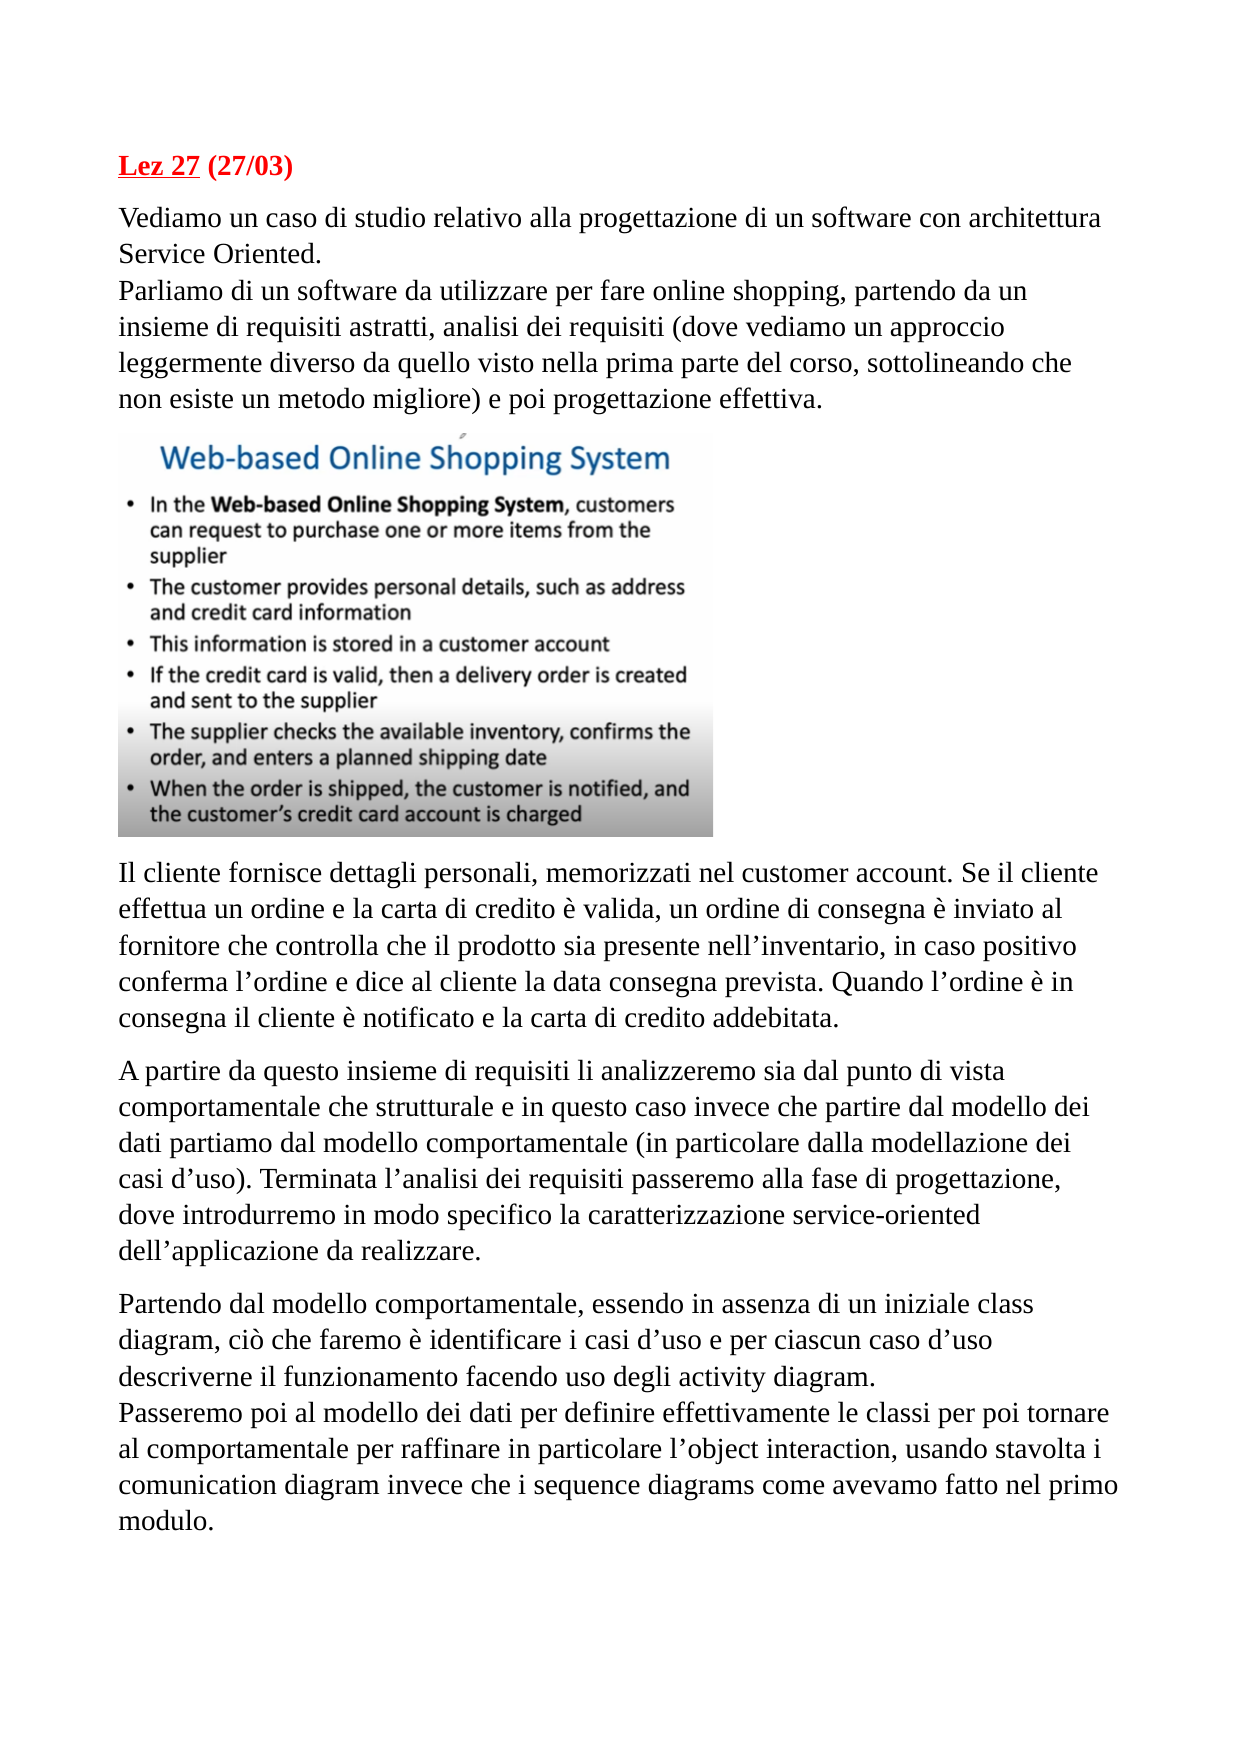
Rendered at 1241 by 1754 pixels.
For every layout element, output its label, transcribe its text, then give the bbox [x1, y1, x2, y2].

picture [118, 433, 714, 837]
text A partire da questo insieme di requisiti li analizzeremo sia dal punto di vista comportamentale che strutturale e in questo caso invece che partire dal modello dei dati partiamo dal modello comportamentale (in particolare dalla modellazione dei casi d’uso). Terminata l’analisi dei requisiti passeremo alla fase di progettazione, dove introdurremo in modo specifico la caratterizzazione service-oriented dell’applicazione da realizzare. [118, 1053, 1122, 1267]
text Lez 27 (27/03) [118, 148, 1122, 181]
text Vediamo un caso di studio relativo alla progettazione di un software con architettura Service Oriented. Parliamo di un software da utilizzare per fare online shopping, partendo da un insieme di requisiti astratti, analisi dei requisiti (dove vediamo un approccio leggermente diverso da quello visto nella prima parte del corso, sottolineando che non esiste un metodo migliore) e poi progettazione effettiva. [118, 200, 1122, 415]
text Partendo dal modello comportamentale, essendo in assenza di un iniziale class diagram, ciò che faremo è identificare i casi d’uso e per ciascun caso d’uso descriverne il funzionamento facendo uso degli activity diagram. Passeremo poi al modello dei dati per definire effettivamente le classi per poi tornare al comportamentale per raffinare in particolare l’object interaction, usando stavolta i comunication diagram invece che i sequence diagrams come avevamo fatto nel primo modulo. [118, 1286, 1122, 1537]
text Il cliente fornisce dettagli personali, memorizzati nel customer account. Se il cliente effettua un ordine e la carta di credito è valida, un ordine di consegna è inviato al fornitore che controlla che il prodotto sia presente nell’inventario, in caso positivo conferma l’ordine e dice al cliente la data consegna prevista. Quando l’ordine è in consegna il cliente è notificato e la carta di credito addebitata. [118, 855, 1122, 1033]
